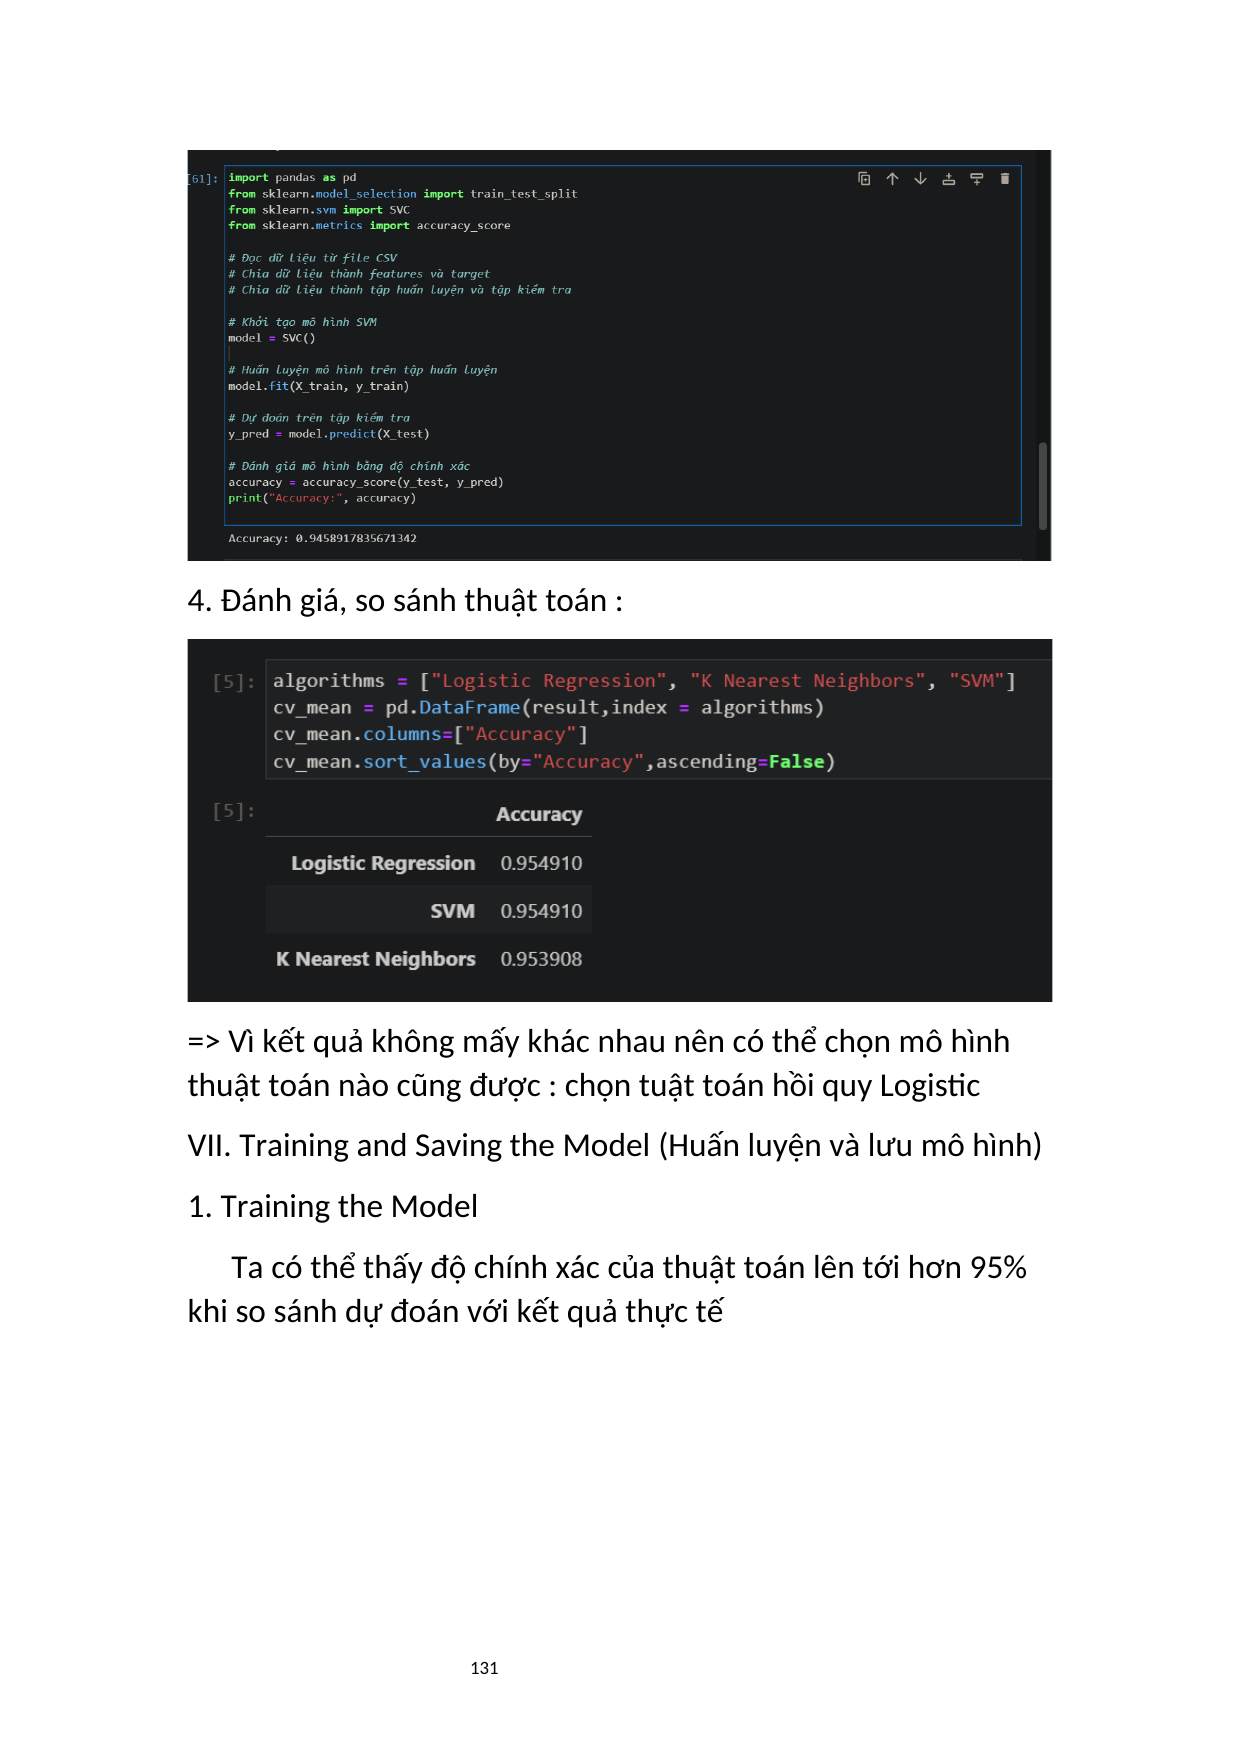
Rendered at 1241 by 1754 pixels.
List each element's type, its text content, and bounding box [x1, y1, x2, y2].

picture [187, 150, 1052, 561]
text Ta có thể thấy độ chính xác của thuật toán lên tới hơn 95% khi so sánh dự đoán với kết quả thực tế [187, 1246, 1053, 1330]
picture [187, 639, 1053, 1002]
list Đánh giá, so sánh thuật toán : [187, 579, 1053, 620]
list Training and Saving the Model (Huấn luyện và lưu mô hình) [187, 1124, 1053, 1165]
text => Vì kết quả không mấy khác nhau nên có thể chọn mô hình thuật toán nào cũng được : chọn tuật toán hồi quy Logistic [187, 1020, 1053, 1104]
list Training the Model [187, 1185, 1053, 1226]
